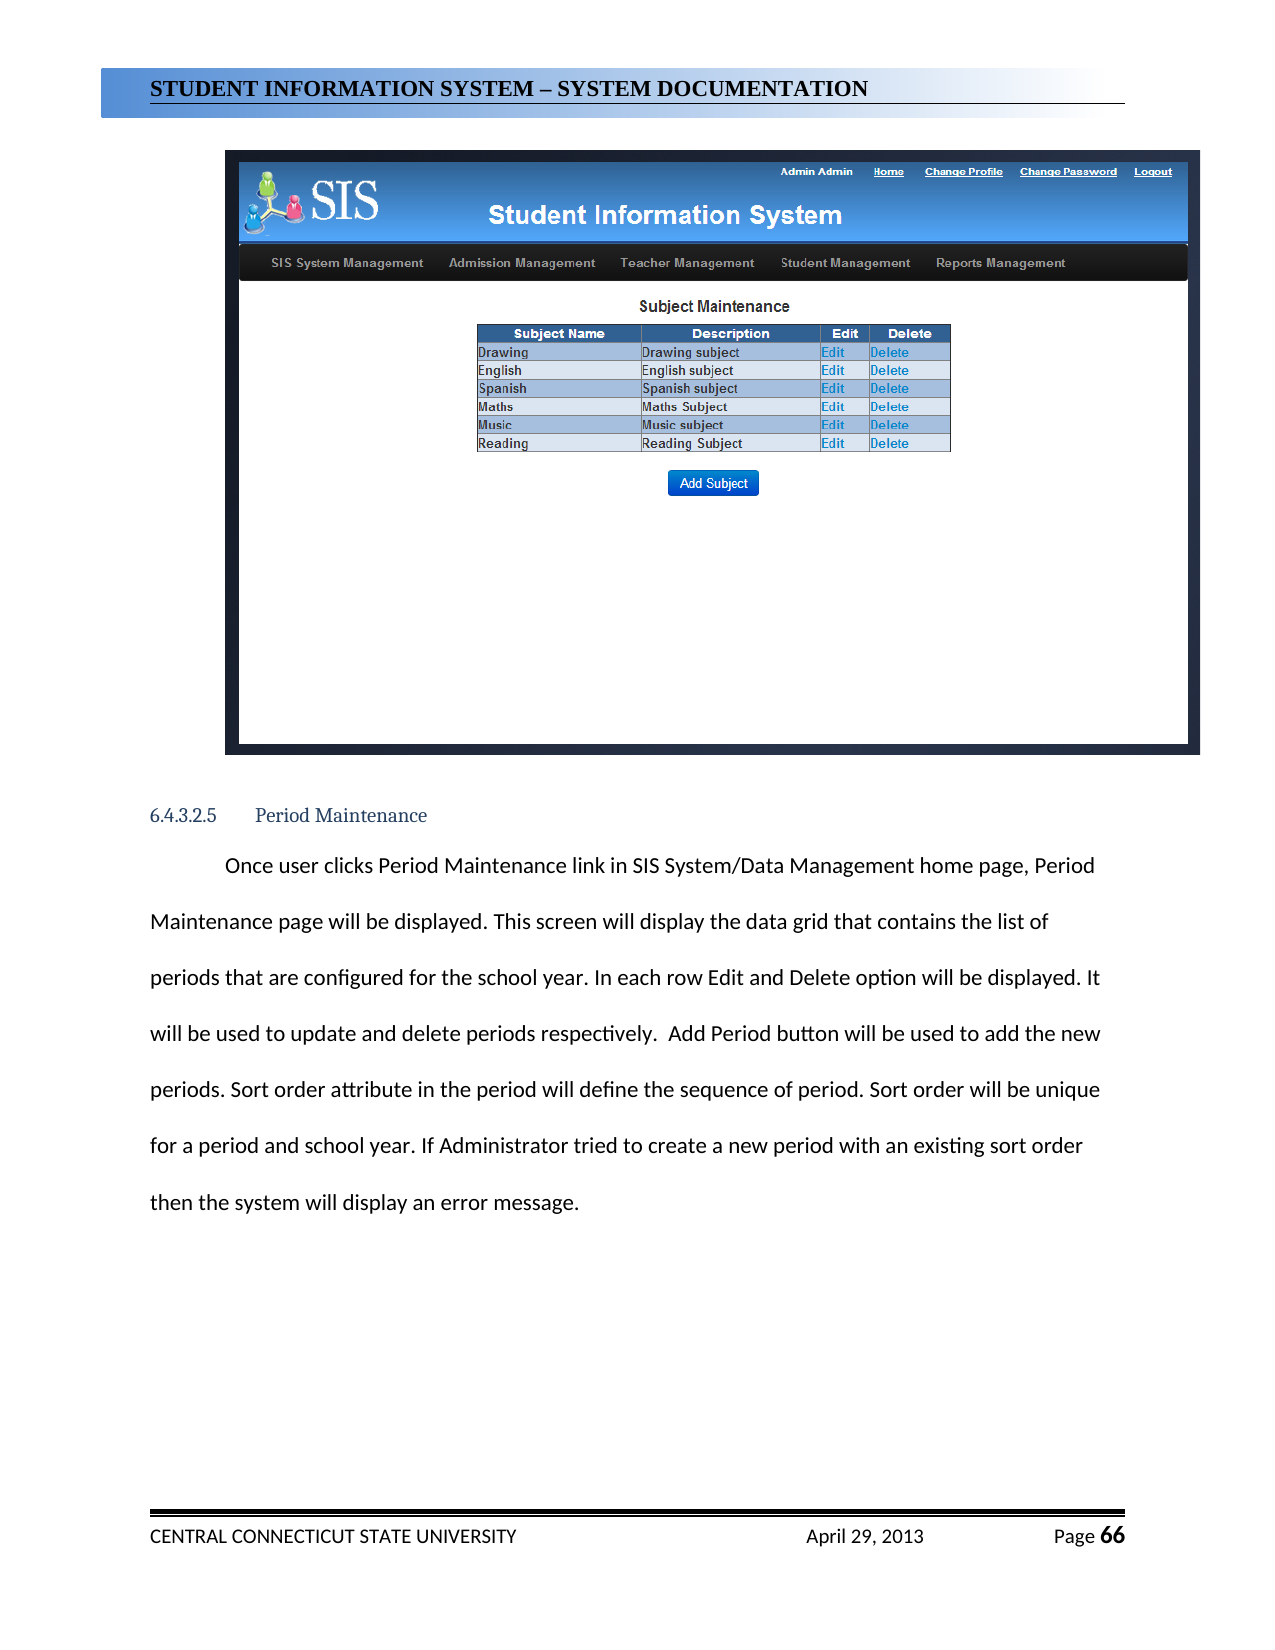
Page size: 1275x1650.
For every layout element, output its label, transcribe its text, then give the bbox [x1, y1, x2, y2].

subtitle Period Maintenance [150, 803, 1125, 827]
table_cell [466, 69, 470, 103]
text Once user clicks Period Maintenance link in SIS System/Data Management home page, Period Maintenance page will be displayed. This screen will display the data grid that contains the list of periods that are configured for the school year. In each row Edit and Delete option will be displayed. It will be used to update and delete periods respectively. Add Period button will be used to add the new periods. Sort order attribute in the period will define the sequence of period. Sort order will be unique for a period and school year. If Administrator tried to create a new period with an existing sort order then the system will display an error message. [150, 851, 1125, 1216]
picture [225, 150, 1200, 755]
